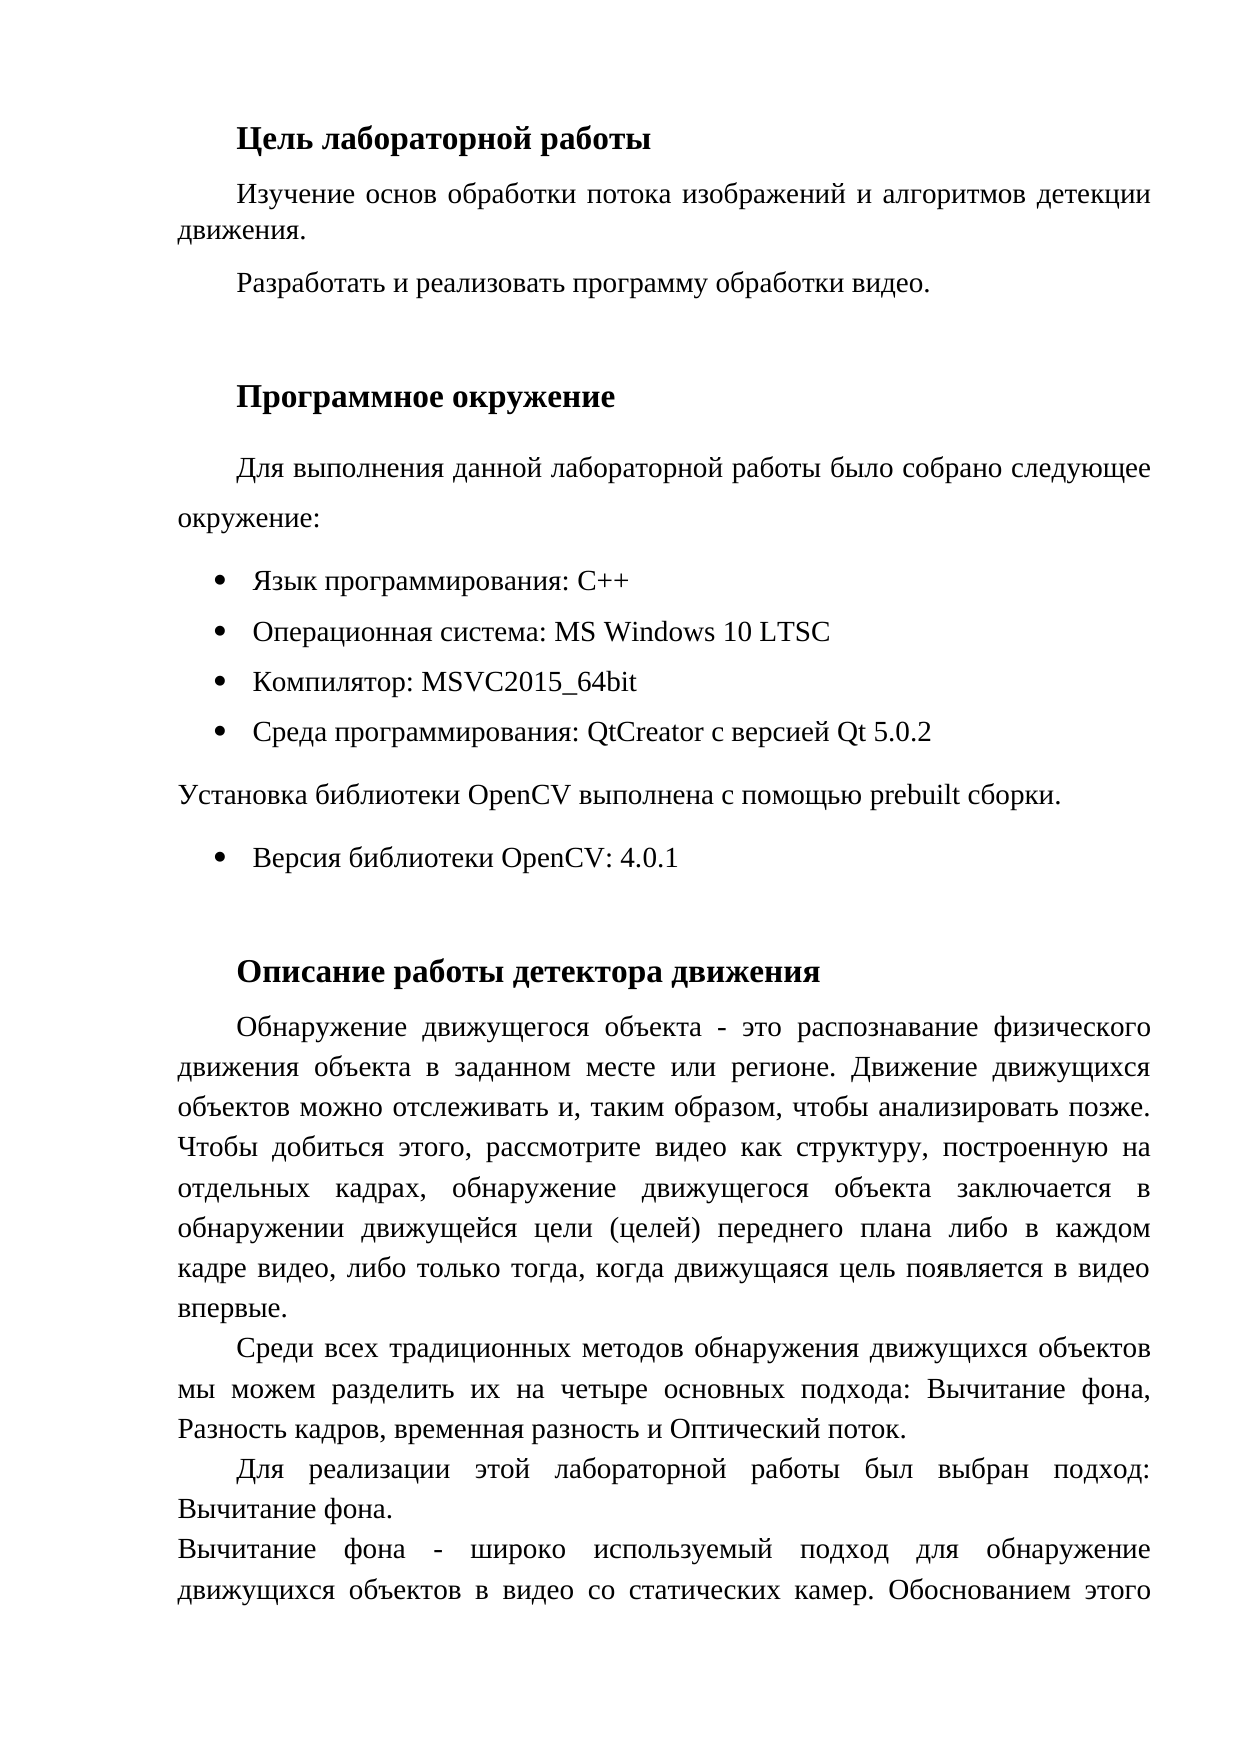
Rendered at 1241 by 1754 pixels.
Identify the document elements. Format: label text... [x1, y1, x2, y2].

text Для выполнения данной лабораторной работы было собрано следующее окружение: [177, 450, 1152, 534]
text Для реализации этой лабораторной работы был выбран подход: Вычитание фона. [177, 1451, 1152, 1525]
text Описание работы детектора движения [177, 951, 1152, 989]
text Программное окружение [177, 376, 1152, 414]
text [177, 1532, 1152, 1605]
list Компилятор: MSVC2015_64bit [215, 664, 1152, 698]
text Цель лабораторной работы [177, 118, 1152, 156]
list Версия библиотеки OpenCV: 4.0.1 [215, 840, 1152, 874]
text Среди всех традиционных методов обнаружения движущихся объектов мы можем разделить их на четыре основных подхода: Вычитание фона, Разность кадров, временная разность и Оптический поток. [177, 1331, 1152, 1444]
text Установка библиотеки OpenCV выполнена с помощью prebuilt сборки. [177, 777, 1152, 811]
list Операционная система: MS Windows 10 LTSC [215, 614, 1152, 647]
list Среда программирования: QtCreator с версией Qt 5.0.2 [215, 714, 1152, 748]
list Язык программирования: C++ [215, 563, 1152, 597]
text Изучение основ обработки потока изображений и алгоритмов детекции движения. [177, 176, 1152, 246]
text Обнаружение движущегося объекта - это распознавание физического движения объекта в заданном месте или регионе. Движение движущихся объектов можно отслеживать и, таким образом, чтобы анализировать позже. Чтобы добиться этого, рассмотрите видео как структуру, построенную на отдельных кадрах, обнаружение движущегося объекта заключается в обнаружении движущейся цели (целей) переднего плана либо в каждом кадре видео, либо только тогда, когда движущаяся цель появляется в видео впервые. [177, 1009, 1152, 1324]
text Разработать и реализовать программу обработки видео. [177, 265, 1152, 299]
